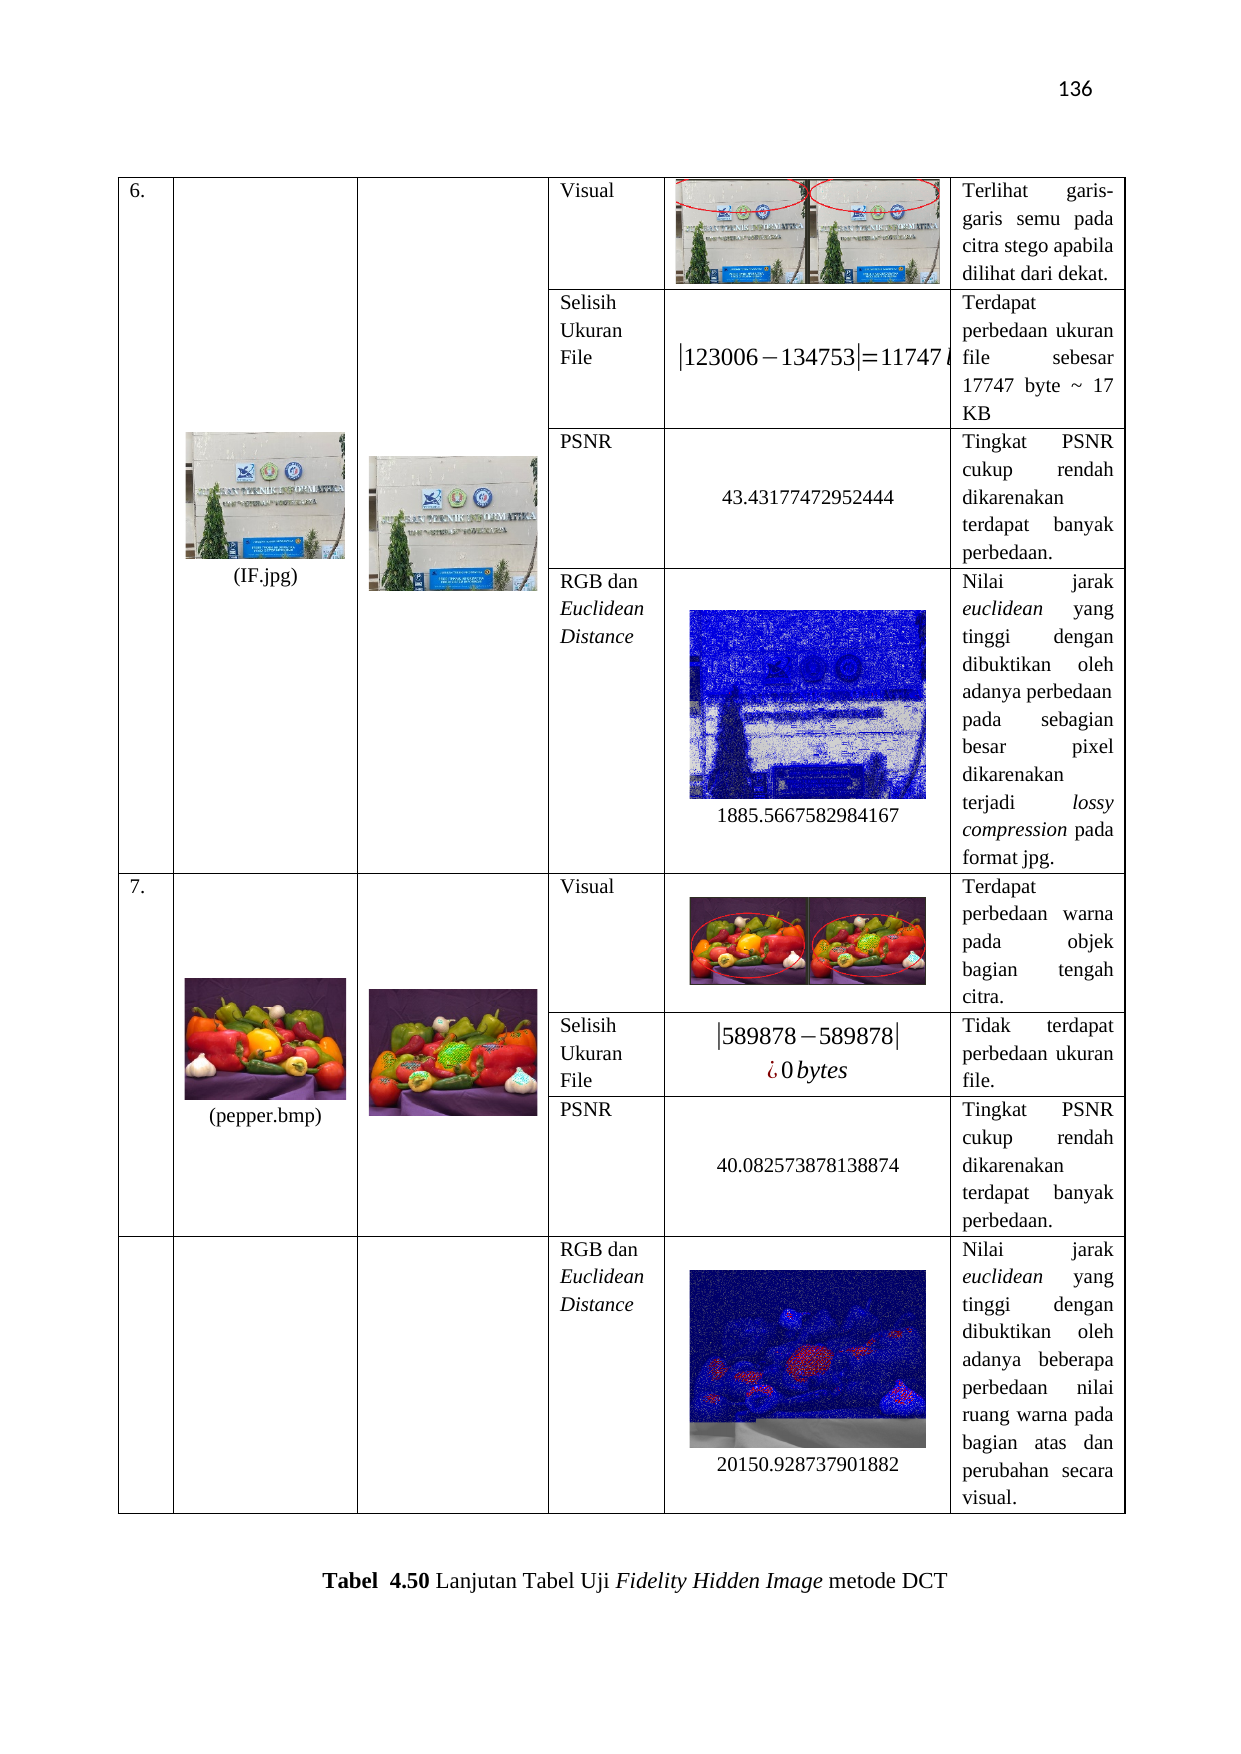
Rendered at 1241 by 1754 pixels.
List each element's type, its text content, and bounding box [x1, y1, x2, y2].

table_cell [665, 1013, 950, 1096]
picture [689, 610, 926, 799]
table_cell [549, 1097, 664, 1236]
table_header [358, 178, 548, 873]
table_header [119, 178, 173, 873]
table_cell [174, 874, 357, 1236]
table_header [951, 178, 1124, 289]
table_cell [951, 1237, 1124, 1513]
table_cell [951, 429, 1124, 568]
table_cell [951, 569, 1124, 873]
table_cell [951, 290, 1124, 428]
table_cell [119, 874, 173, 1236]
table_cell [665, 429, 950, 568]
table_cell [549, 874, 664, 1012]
picture [185, 432, 345, 559]
picture [689, 897, 926, 985]
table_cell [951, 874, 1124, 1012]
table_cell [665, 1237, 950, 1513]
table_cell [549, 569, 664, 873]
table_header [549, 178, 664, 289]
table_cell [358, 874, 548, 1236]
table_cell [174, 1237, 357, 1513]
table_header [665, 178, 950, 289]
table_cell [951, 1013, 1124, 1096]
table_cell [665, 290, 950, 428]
picture [675, 179, 940, 284]
picture [368, 989, 538, 1116]
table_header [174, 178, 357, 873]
picture [689, 1270, 926, 1448]
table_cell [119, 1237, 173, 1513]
picture [184, 978, 347, 1100]
picture [368, 456, 538, 591]
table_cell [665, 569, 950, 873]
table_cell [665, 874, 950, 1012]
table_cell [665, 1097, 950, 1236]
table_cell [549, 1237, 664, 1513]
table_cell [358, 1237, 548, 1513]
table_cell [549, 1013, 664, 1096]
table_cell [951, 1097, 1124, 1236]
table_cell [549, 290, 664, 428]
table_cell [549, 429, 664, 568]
